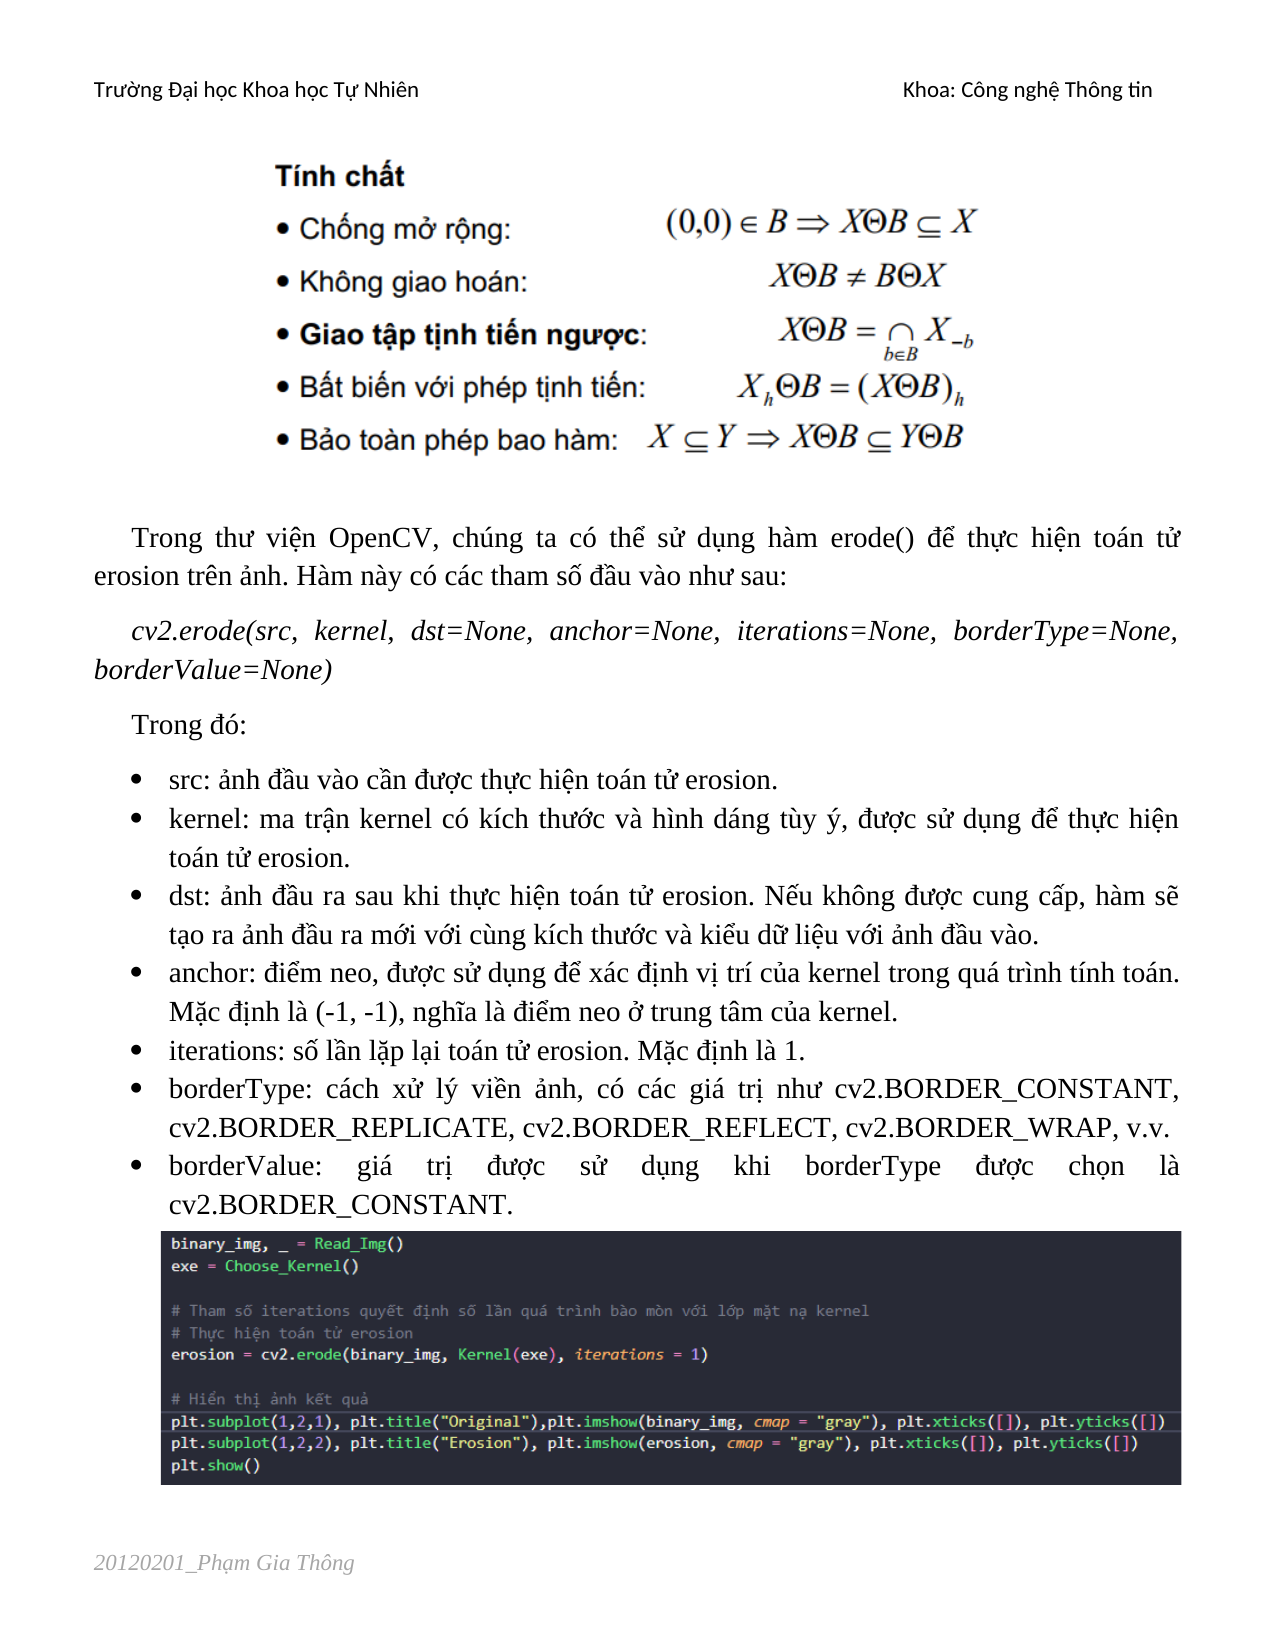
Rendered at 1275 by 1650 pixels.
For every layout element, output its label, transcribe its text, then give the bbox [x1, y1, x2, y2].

list anchor: điểm neo, được sử dụng để xác định vị trí của kernel trong quá trình tính toán. Mặc định là (-1, -1), nghĩa là điểm neo ở trung tâm của kernel. [131, 955, 1181, 1028]
picture [274, 152, 1001, 465]
list src: ảnh đầu vào cần được thực hiện toán tử erosion. [131, 762, 1181, 796]
text cv2.erode(src, kernel, dst=None, anchor=None, iterations=None, borderType=None, borderValue=None) [94, 613, 1181, 686]
list borderValue: giá trị được sử dụng khi borderType được chọn là cv2.BORDER_CONSTANT. [131, 1148, 1181, 1221]
picture [160, 1231, 1182, 1485]
text Trong đó: [94, 707, 1181, 741]
list dst: ảnh đầu ra sau khi thực hiện toán tử erosion. Nếu không được cung cấp, hàm sẽ tạo ra ảnh đầu ra mới với cùng kích thước và kiểu dữ liệu với ảnh đầu vào. [131, 878, 1181, 950]
list borderType: cách xử lý viền ảnh, có các giá trị như cv2.BORDER_CONSTANT, cv2.BORDER_REPLICATE, cv2.BORDER_REFLECT, cv2.BORDER_WRAP, v.v. [131, 1071, 1181, 1143]
list iterations: số lần lặp lại toán tử erosion. Mặc định là 1. [131, 1033, 1181, 1066]
list kernel: ma trận kernel có kích thước và hình dáng tùy ý, được sử dụng để thực hiện toán tử erosion. [131, 801, 1181, 873]
text Trong thư viện OpenCV, chúng ta có thể sử dụng hàm erode() để thực hiện toán tử erosion trên ảnh. Hàm này có các tham số đầu vào như sau: [94, 520, 1181, 592]
